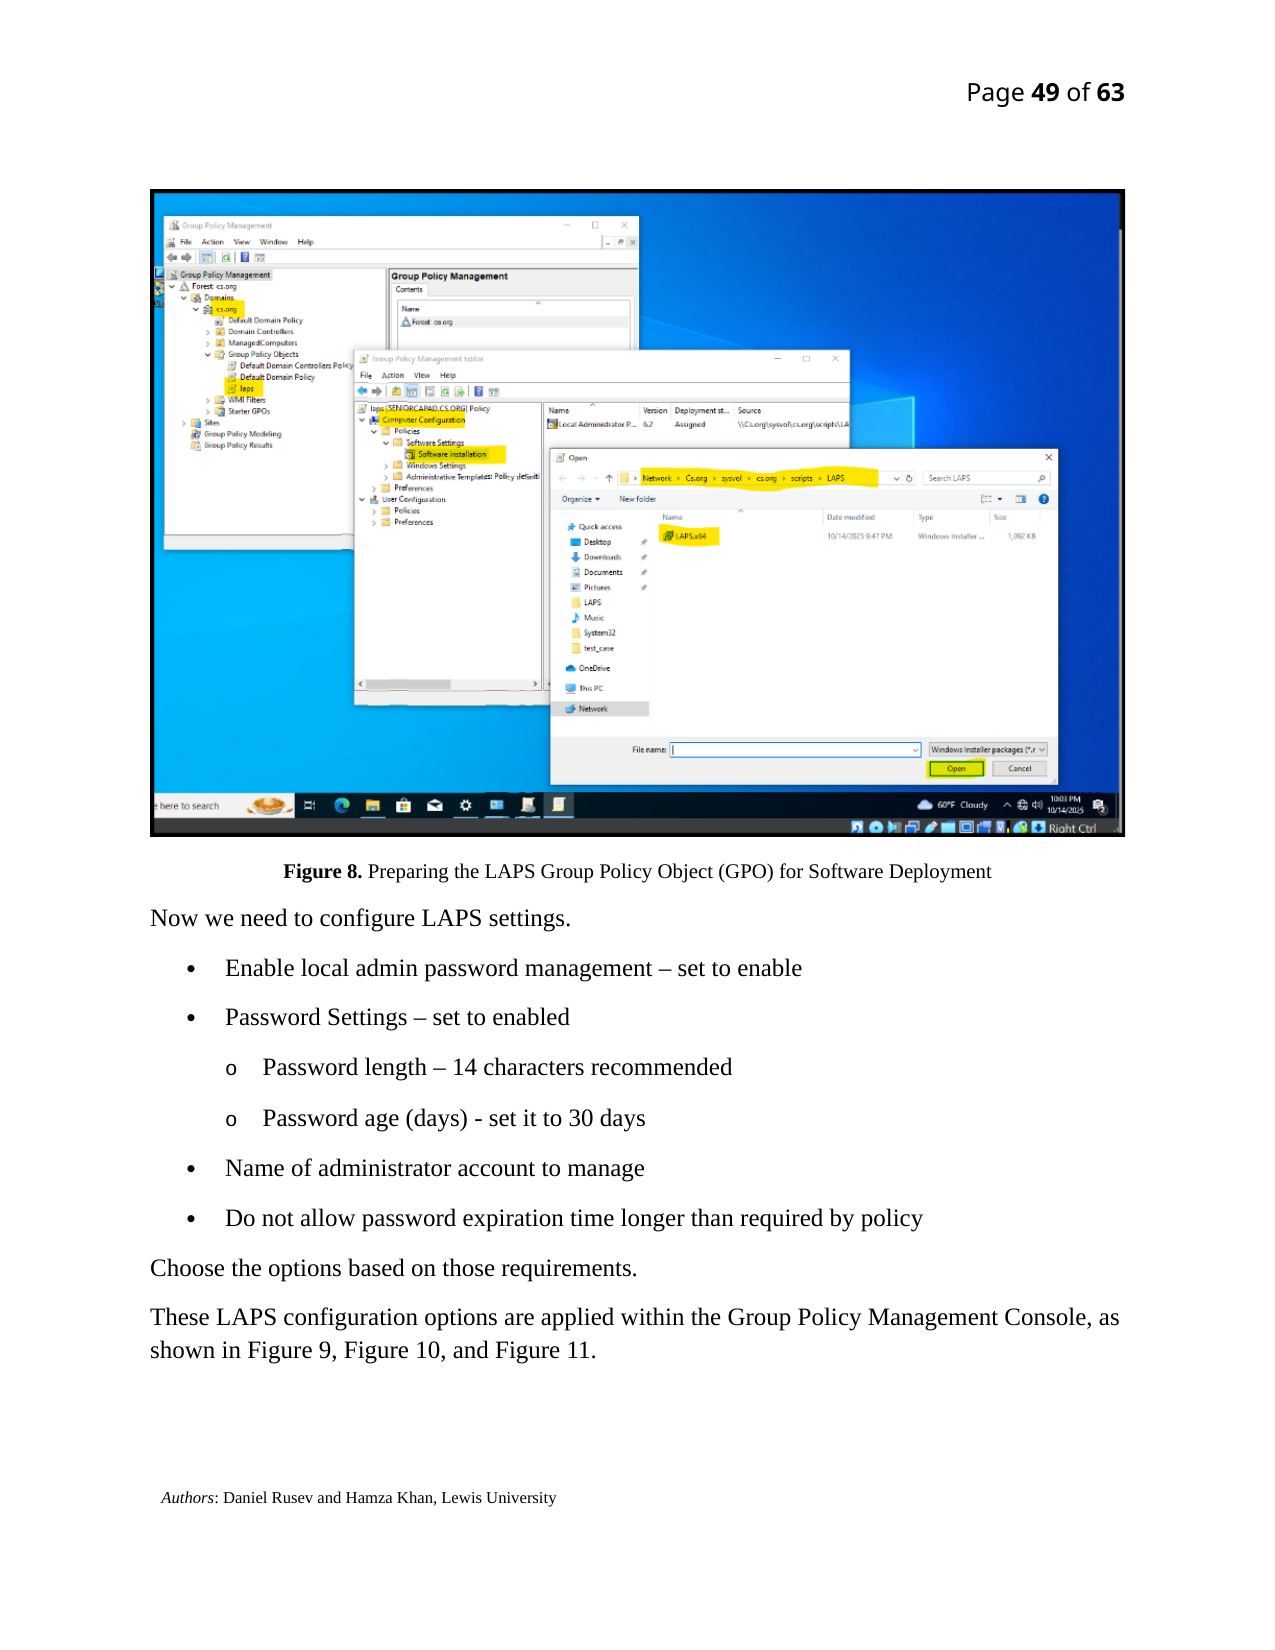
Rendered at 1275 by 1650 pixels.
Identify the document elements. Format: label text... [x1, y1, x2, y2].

text Now we need to configure LAPS settings. [150, 903, 1125, 932]
picture [150, 189, 1125, 837]
text Figure 8. Preparing the LAPS Group Policy Object (GPO) for Software Deployment [150, 859, 1125, 883]
list Enable local admin password management – set to enable [187, 953, 1125, 982]
list Name of administrator account to manage [187, 1153, 1125, 1182]
text These LAPS configuration options are applied within the Group Policy Management Console, as shown in Figure 9, Figure 10, and Figure 11. [150, 1302, 1125, 1364]
list Password Settings – set to enabled [187, 1002, 1125, 1031]
list Do not allow password expiration time longer than required by policy [187, 1203, 1125, 1232]
text Choose the options based on those requirements. [150, 1253, 1125, 1282]
list Password age (days) - set it to 30 days [225, 1103, 1125, 1132]
list Password length – 14 characters recommended [225, 1052, 1125, 1082]
